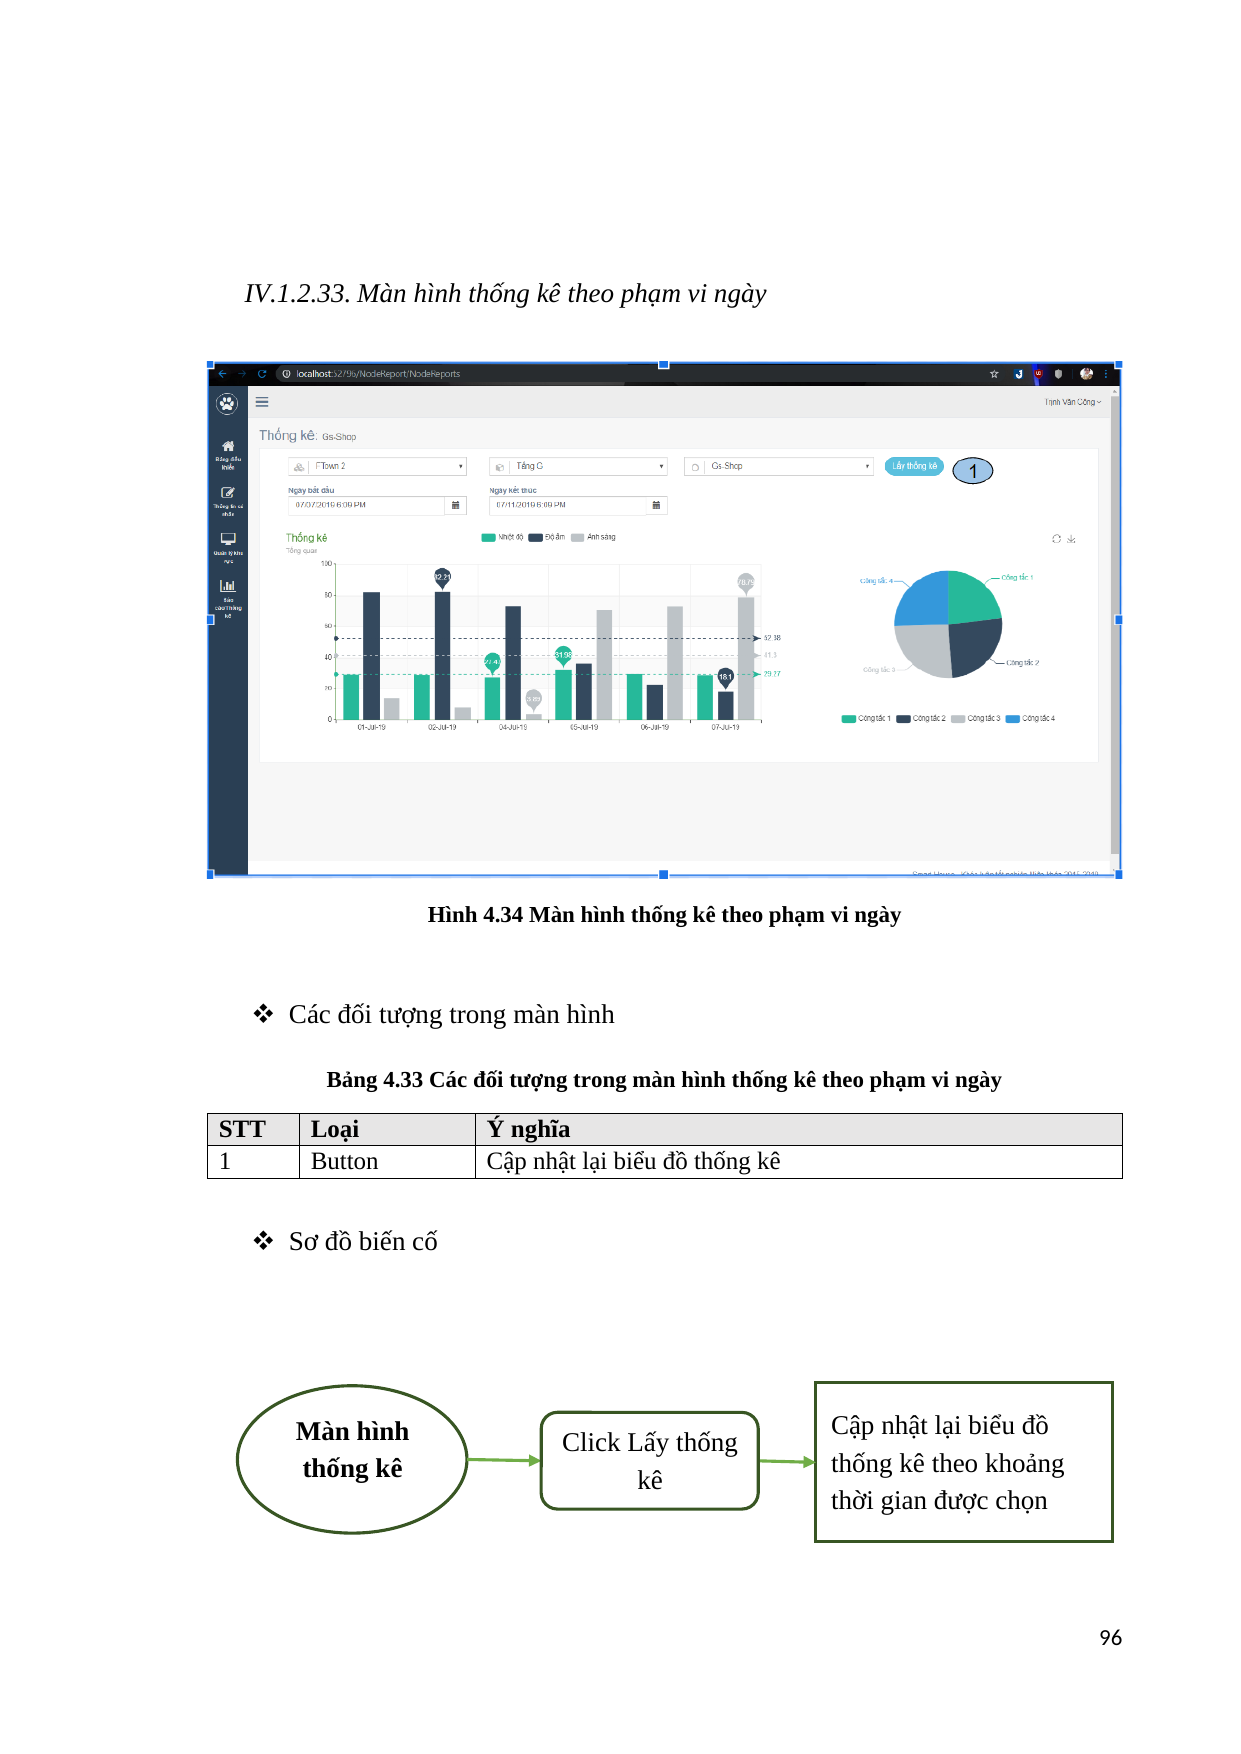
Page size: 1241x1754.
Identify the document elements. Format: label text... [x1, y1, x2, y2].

list Sơ đồ biến cố [251, 1225, 1122, 1256]
list Các đối tượng trong màn hình [251, 999, 1122, 1030]
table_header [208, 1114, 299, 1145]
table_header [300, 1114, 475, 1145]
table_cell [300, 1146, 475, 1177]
text Bảng 4.33 Các đối tượng trong màn hình thống kê theo phạm vi ngày [207, 1066, 1122, 1092]
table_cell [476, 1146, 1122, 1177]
picture [206, 361, 1123, 879]
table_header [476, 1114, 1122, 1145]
list Màn hình thống kê theo phạm vi ngày [244, 278, 1122, 309]
text Hình 4.34 Màn hình thống kê theo phạm vi ngày [207, 901, 1122, 928]
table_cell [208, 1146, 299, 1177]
